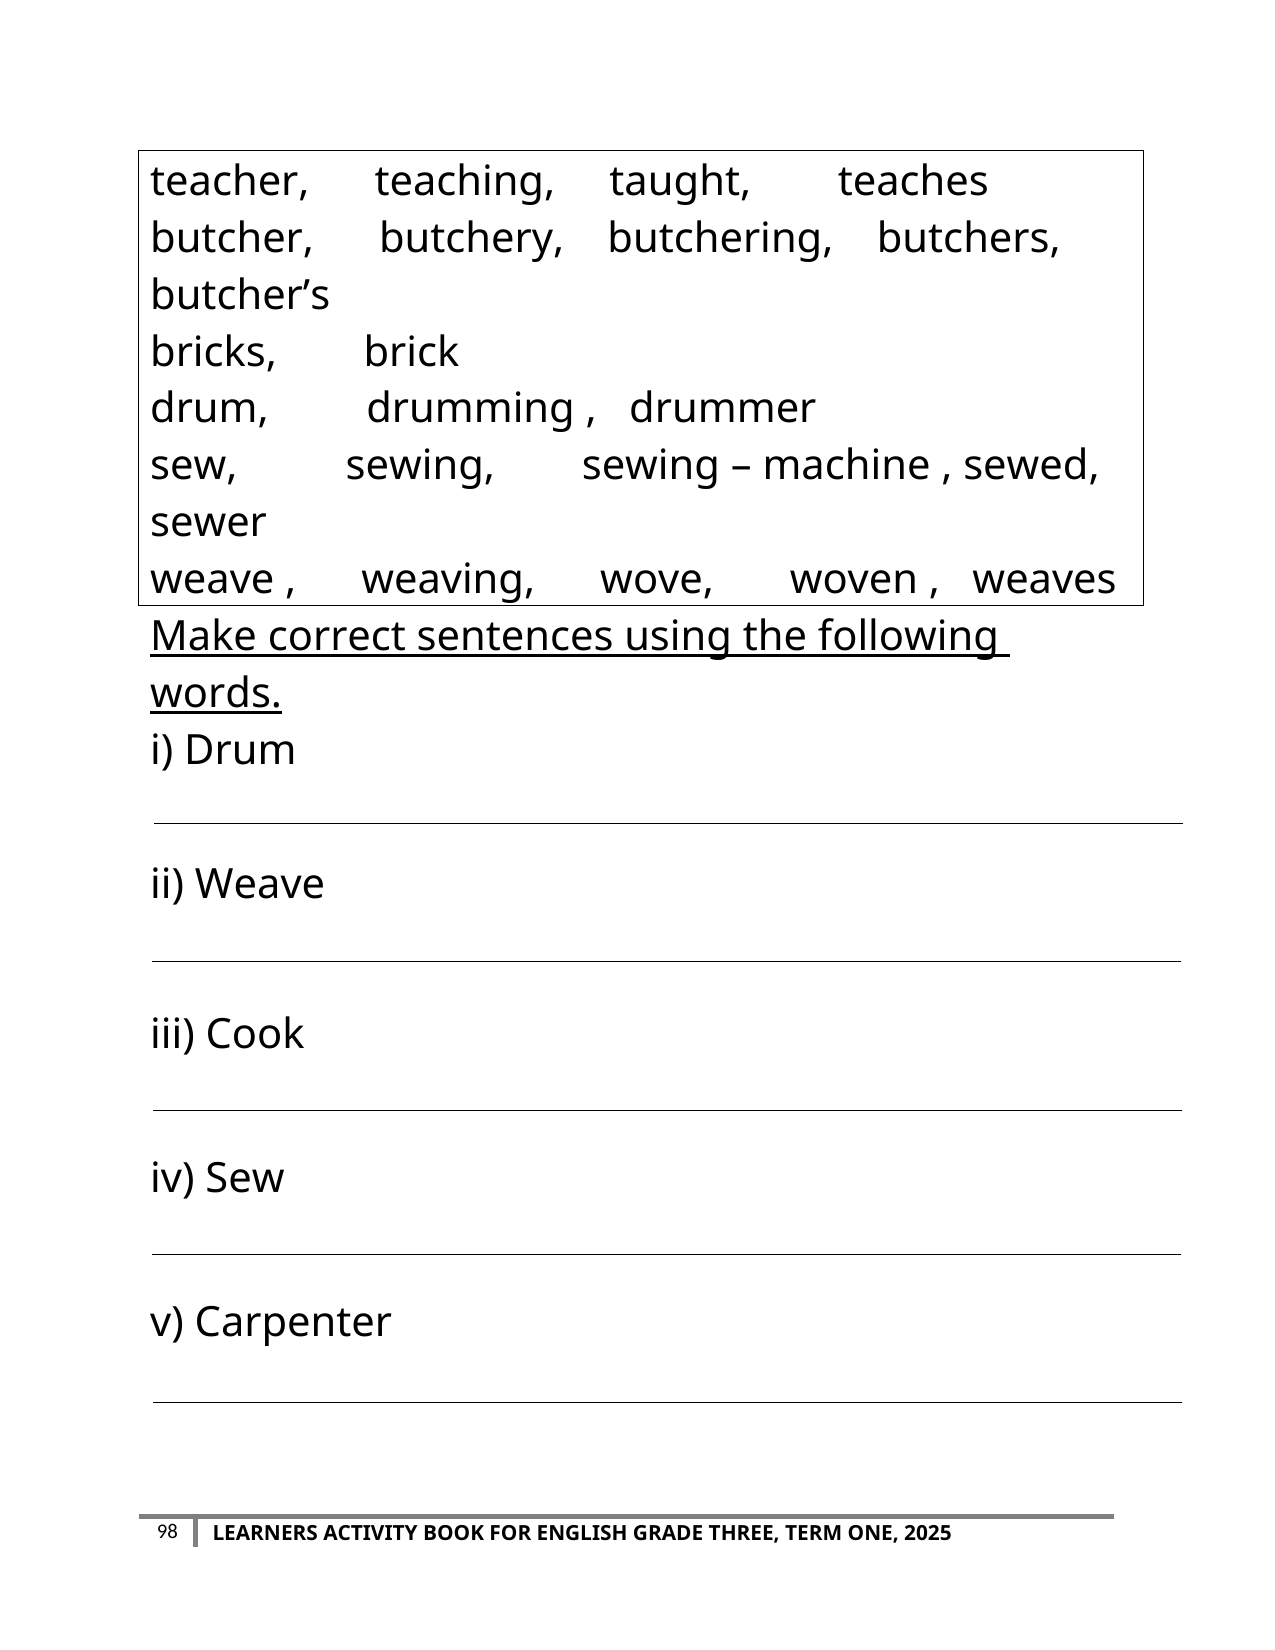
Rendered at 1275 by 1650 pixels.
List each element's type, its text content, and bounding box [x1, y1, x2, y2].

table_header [139, 151, 1143, 605]
text ii) Weave [150, 854, 1125, 911]
text iii) Cook [150, 1004, 1125, 1060]
text i) Drum [150, 720, 1125, 777]
text iv) Sew [150, 1147, 1125, 1204]
text v) Carpenter [150, 1291, 1125, 1348]
text Make correct sentences using the following words. [150, 606, 1125, 720]
